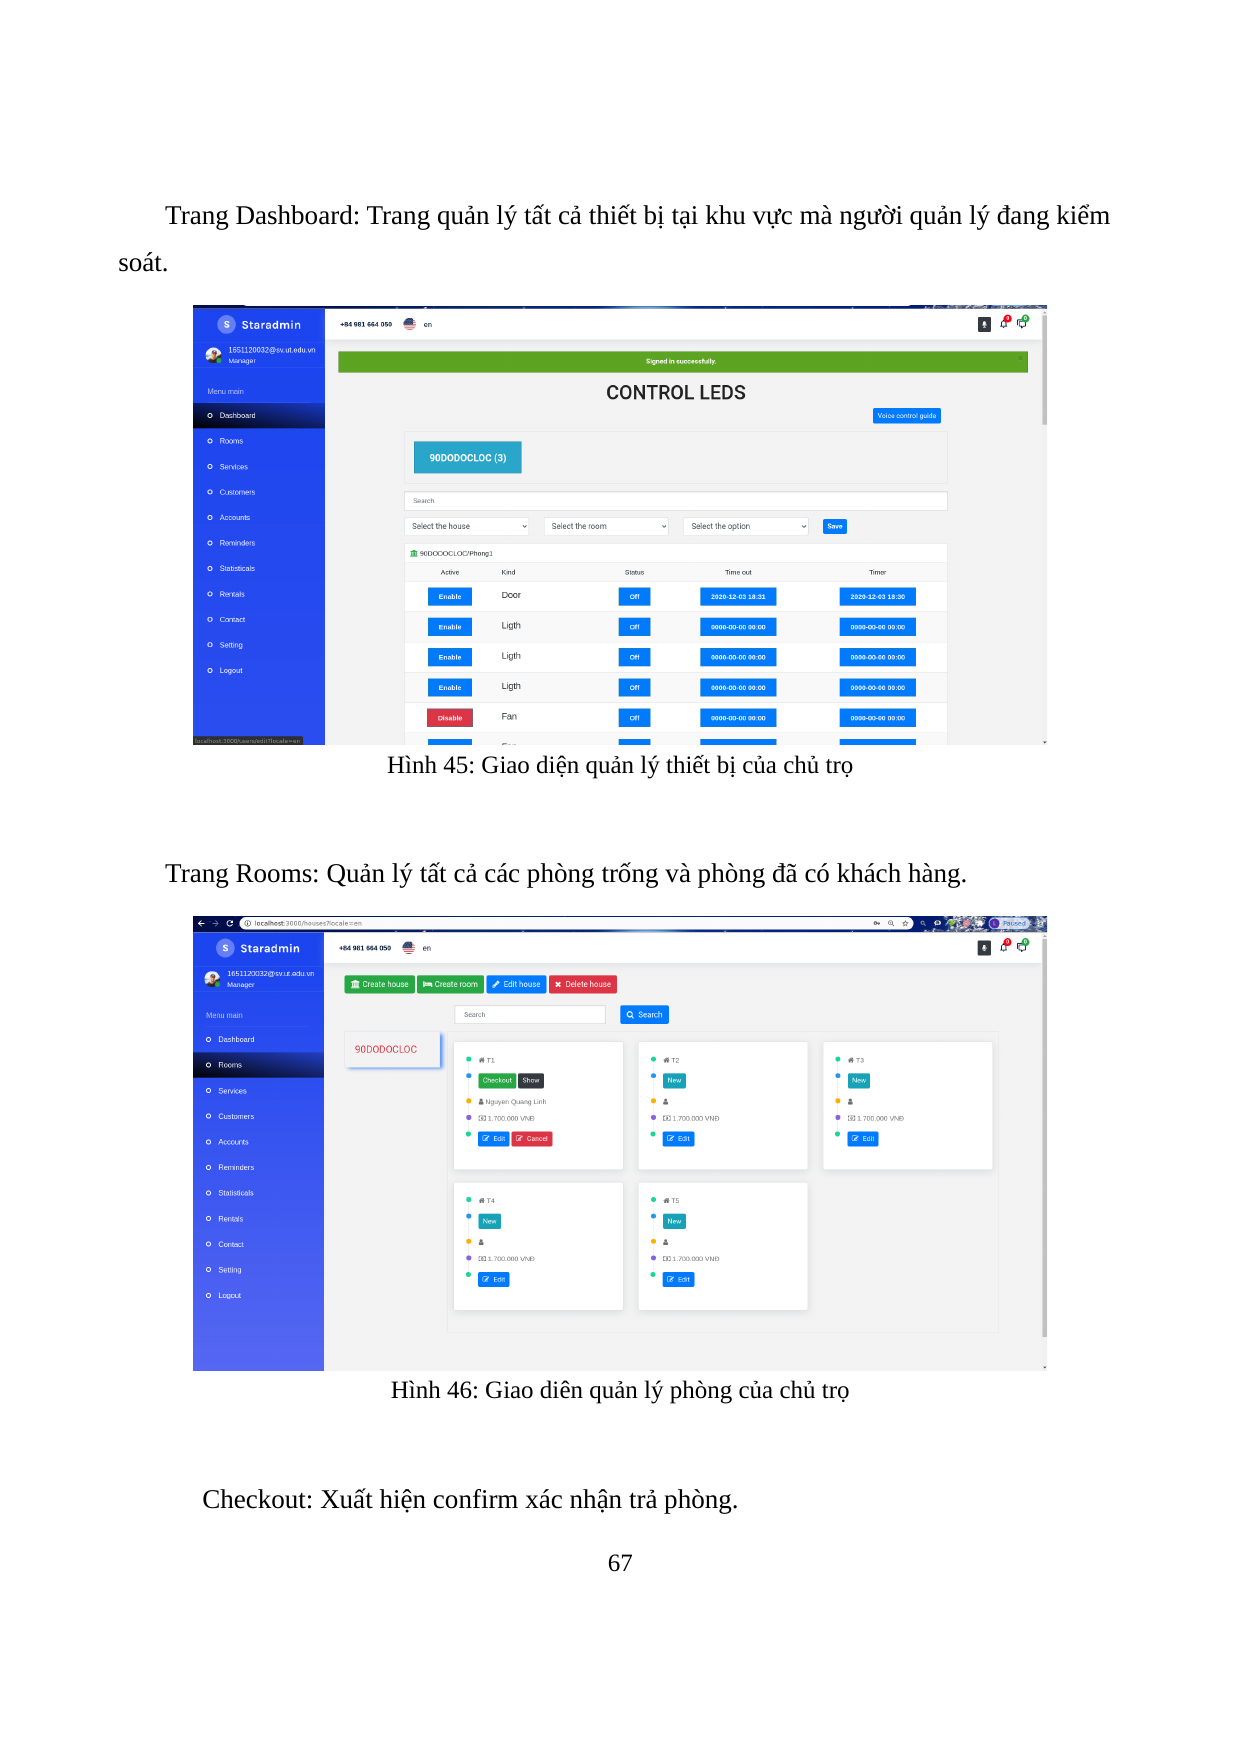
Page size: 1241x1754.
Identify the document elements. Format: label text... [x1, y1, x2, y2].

picture [193, 305, 1048, 745]
text Trang Rooms: Quản lý tất cả các phòng trống và phòng đã có khách hàng. [118, 858, 1122, 889]
text Checkout: Xuất hiện confirm xác nhận trả phòng. [118, 1483, 1122, 1514]
text Trang Dashboard: Trang quản lý tất cả thiết bị tại khu vực mà người quản lý đang kiểm soát. [118, 199, 1122, 277]
picture [193, 916, 1048, 1371]
